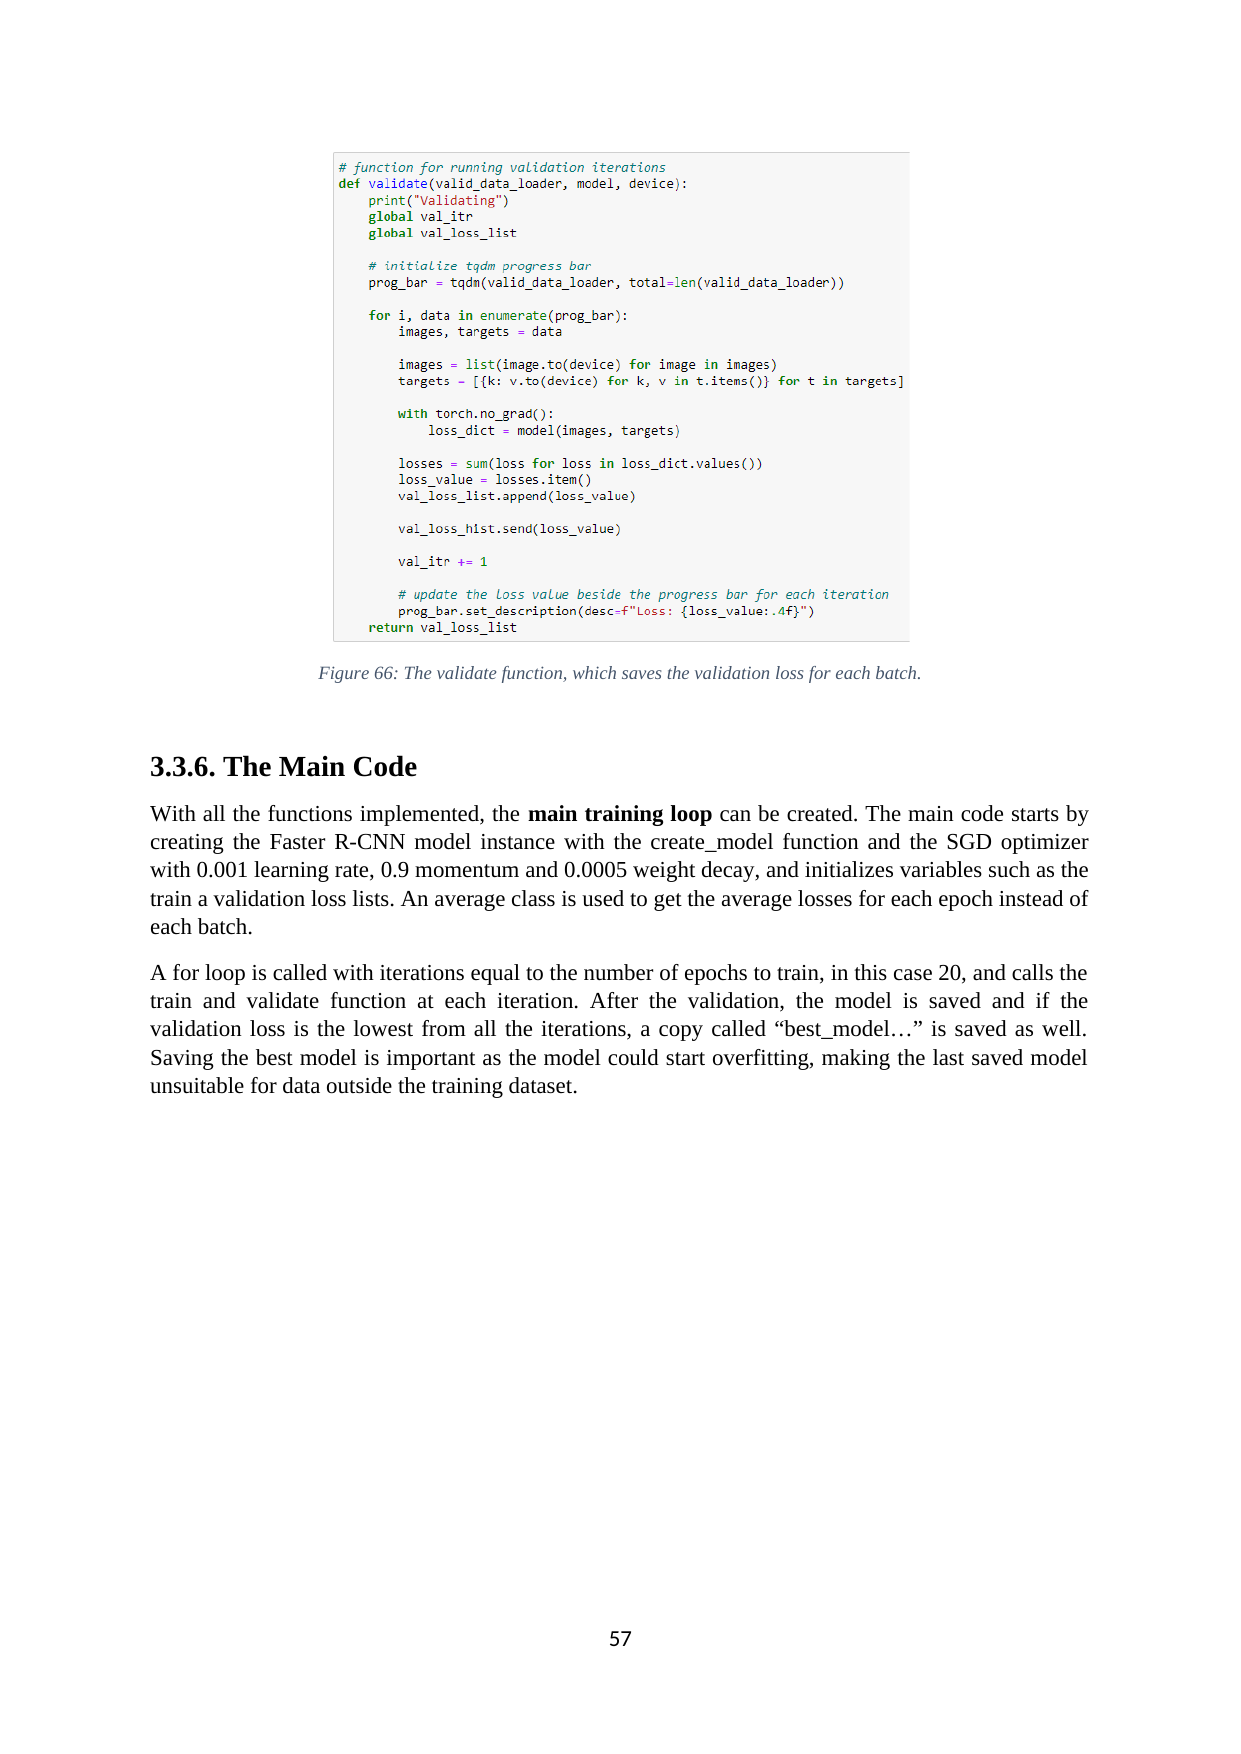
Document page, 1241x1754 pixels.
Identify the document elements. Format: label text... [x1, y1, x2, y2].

text A for loop is called with iterations equal to the number of epochs to train, in this case 20, and calls the train and validate function at each iteration. After the validation, the model is saved and if the validation loss is the lowest from all the iterations, a copy called “best_model…” is saved as well. Saving the best model is important as the model could start overfitting, making the last saved model unsuitable for data outside the training dataset. [150, 958, 1090, 1099]
subtitle 3.3.6. The Main Code [150, 749, 1090, 783]
text With all the functions implemented, the main training loop can be created. The main code starts by creating the Faster R-CNN model instance with the create_model function and the SGD optimizer with 0.001 learning rate, 0.9 momentum and 0.0005 weight decay, and initializes variables such as the train a validation loss lists. An average class is used to get the average losses for each epoch instead of each batch. [150, 800, 1090, 940]
text Figure 66: The validate function, which saves the validation loss for each batch. [150, 662, 1090, 683]
picture [330, 150, 910, 643]
